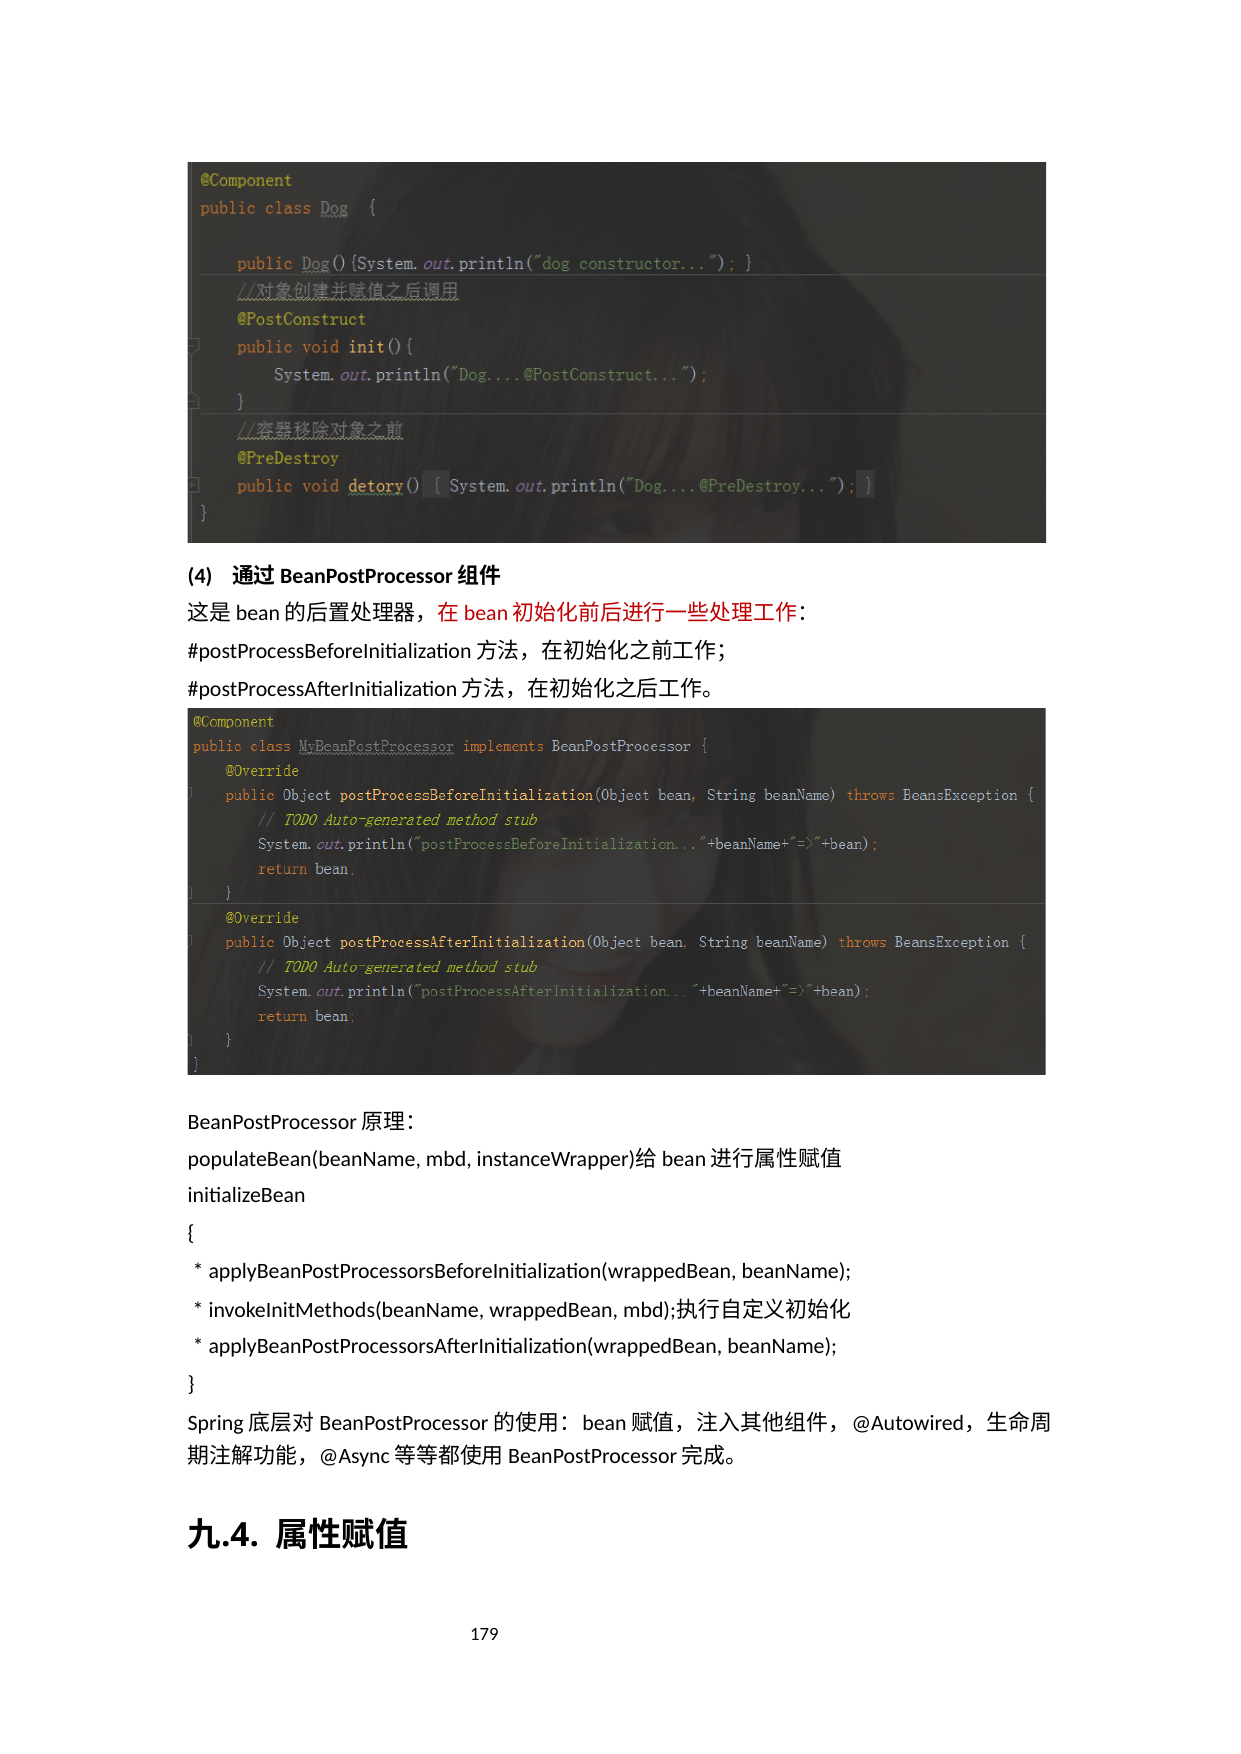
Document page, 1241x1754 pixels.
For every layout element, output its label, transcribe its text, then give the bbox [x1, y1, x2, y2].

picture [187, 708, 1046, 1075]
text } [187, 1367, 1053, 1400]
list 通过BeanPostProcessor组件 [187, 557, 1053, 590]
subtitle 属性赋值 [187, 1499, 1053, 1564]
text { [187, 1216, 1053, 1249]
text BeanPostProcessor原理： [187, 1103, 1053, 1136]
text * invokeInitMethods(beanName, wrappedBean, mbd);执行自定义初始化 [187, 1292, 1053, 1324]
text * applyBeanPostProcessorsAfterInitialization(wrappedBean, beanName); [187, 1329, 1053, 1362]
text #postProcessBeforeInitialization方法，在初始化之前工作； [187, 633, 1053, 665]
text * applyBeanPostProcessorsBeforeInitialization(wrappedBean, beanName); [187, 1254, 1053, 1287]
text #postProcessAfterInitialization方法，在初始化之后工作。 [187, 670, 1053, 703]
text populateBean(beanName, mbd, instanceWrapper)给bean进行属性赋值 [187, 1141, 1053, 1173]
text initializeBean [187, 1179, 1053, 1211]
text Spring底层对 BeanPostProcessor 的使用：bean赋值，注入其他组件，@Autowired，生命周期注解功能，@Async等等都使用BeanPostProcessor完成。 [187, 1405, 1053, 1470]
picture [187, 162, 1047, 543]
text 这是bean的后置处理器，在bean初始化前后进行一些处理工作： [187, 595, 1053, 627]
